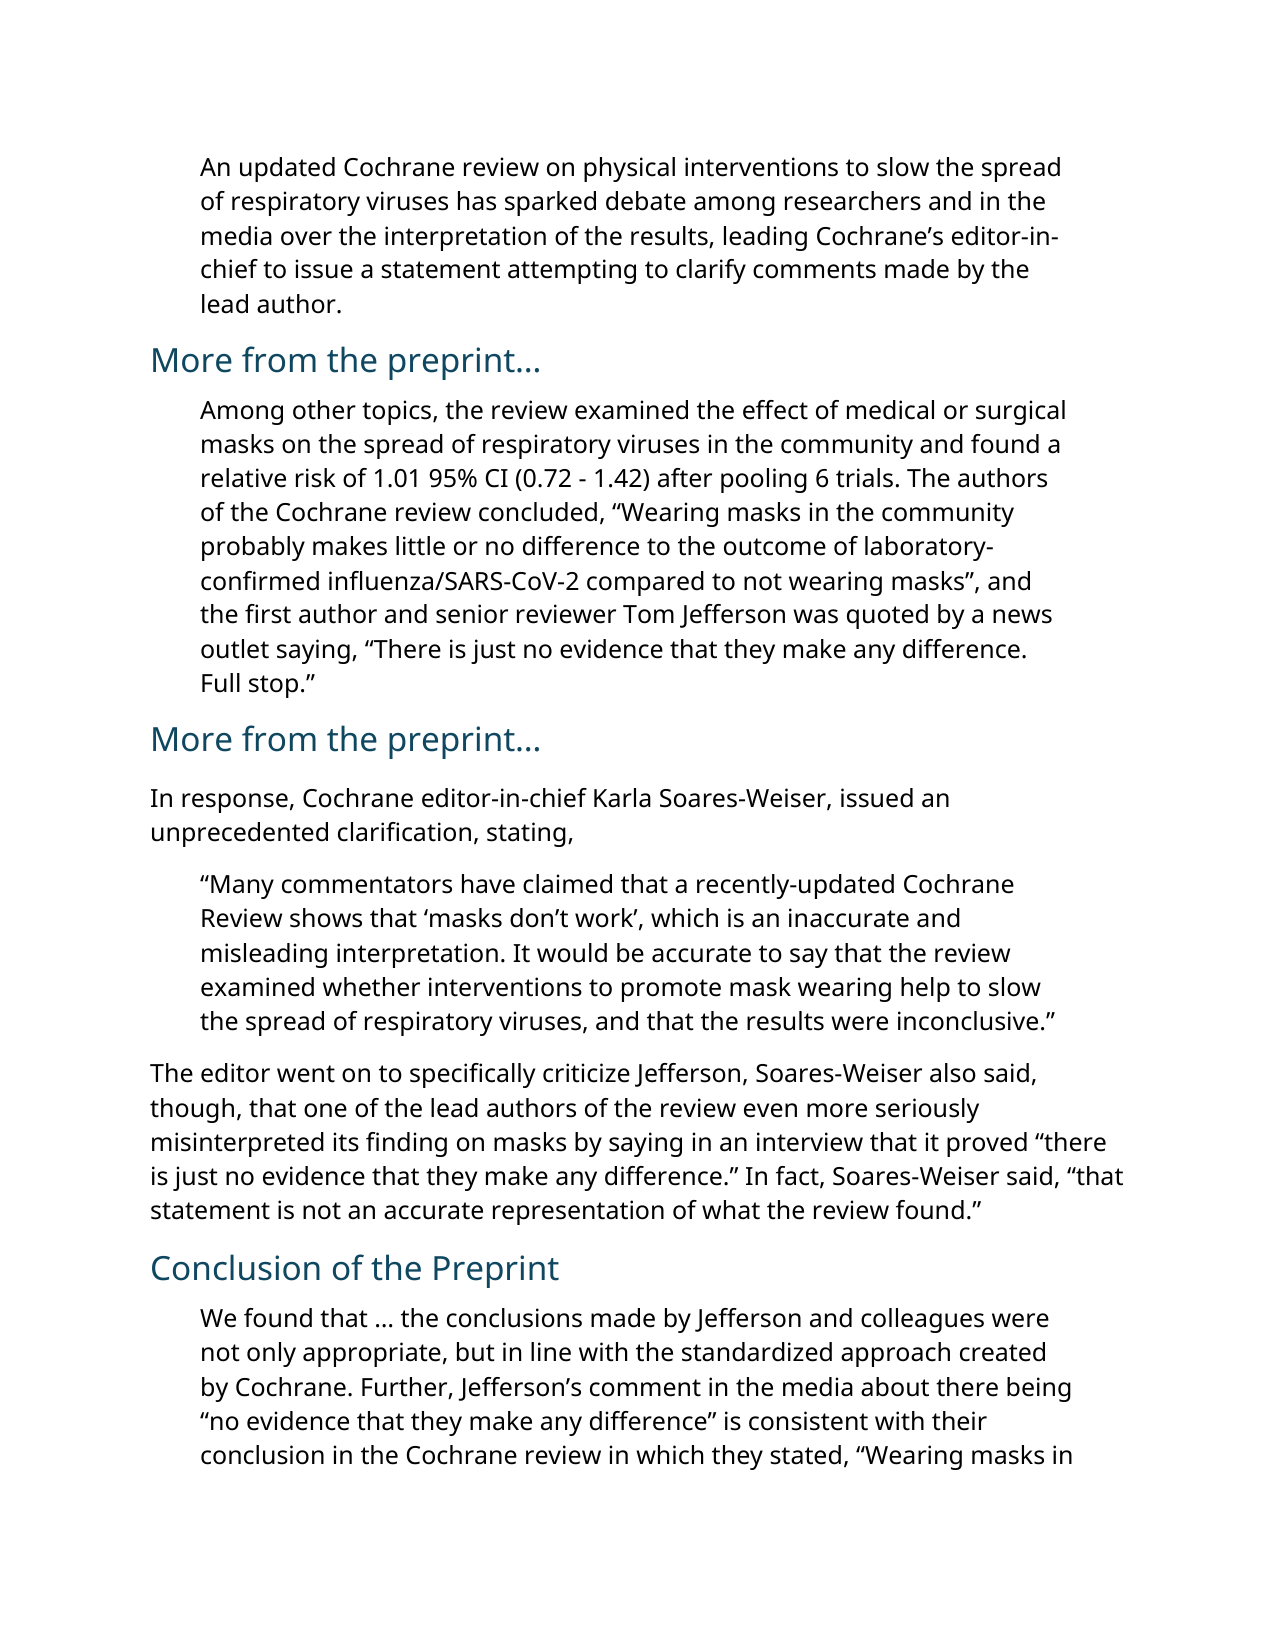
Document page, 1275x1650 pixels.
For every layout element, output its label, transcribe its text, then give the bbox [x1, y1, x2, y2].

subtitle Conclusion of the Preprint [150, 1245, 1125, 1291]
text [200, 1301, 1075, 1471]
subtitle More from the preprint… [150, 716, 1125, 761]
text Among other topics, the review examined the effect of medical or surgical masks on the spread of respiratory viruses in the community and found a relative risk of 1.01 95% CI (0.72 - 1.42) after pooling 6 trials. The authors of the Cochrane review concluded, “Wearing masks in the community probably makes little or no difference to the outcome of laboratory‐confirmed influenza/SARS‐CoV‐2 compared to not wearing masks”, and the first author and senior reviewer Tom Jefferson was quoted by a news outlet saying, “There is just no evidence that they make any difference. Full stop.” [200, 393, 1075, 699]
text An updated Cochrane review on physical interventions to slow the spread of respiratory viruses has sparked debate among researchers and in the media over the interpretation of the results, leading Cochrane’s editor-in-chief to issue a statement attempting to clarify comments made by the lead author. [200, 150, 1075, 320]
text “Many commentators have claimed that a recently-updated Cochrane Review shows that ‘masks don’t work’, which is an inaccurate and misleading interpretation. It would be accurate to say that the review examined whether interventions to promote mask wearing help to slow the spread of respiratory viruses, and that the results were inconclusive.” [200, 867, 1075, 1037]
text In response, Cochrane editor-in-chief Karla Soares-Weiser, issued an unprecedented clarification, stating, [150, 780, 1125, 848]
subtitle More from the preprint… [150, 337, 1125, 382]
text The editor went on to specifically criticize Jefferson, Soares-Weiser also said, though, that one of the lead authors of the review even more seriously misinterpreted its finding on masks by saying in an interview that it proved “there is just no evidence that they make any difference.” In fact, Soares-Weiser said, “that statement is not an accurate representation of what the review found.” [150, 1056, 1125, 1226]
